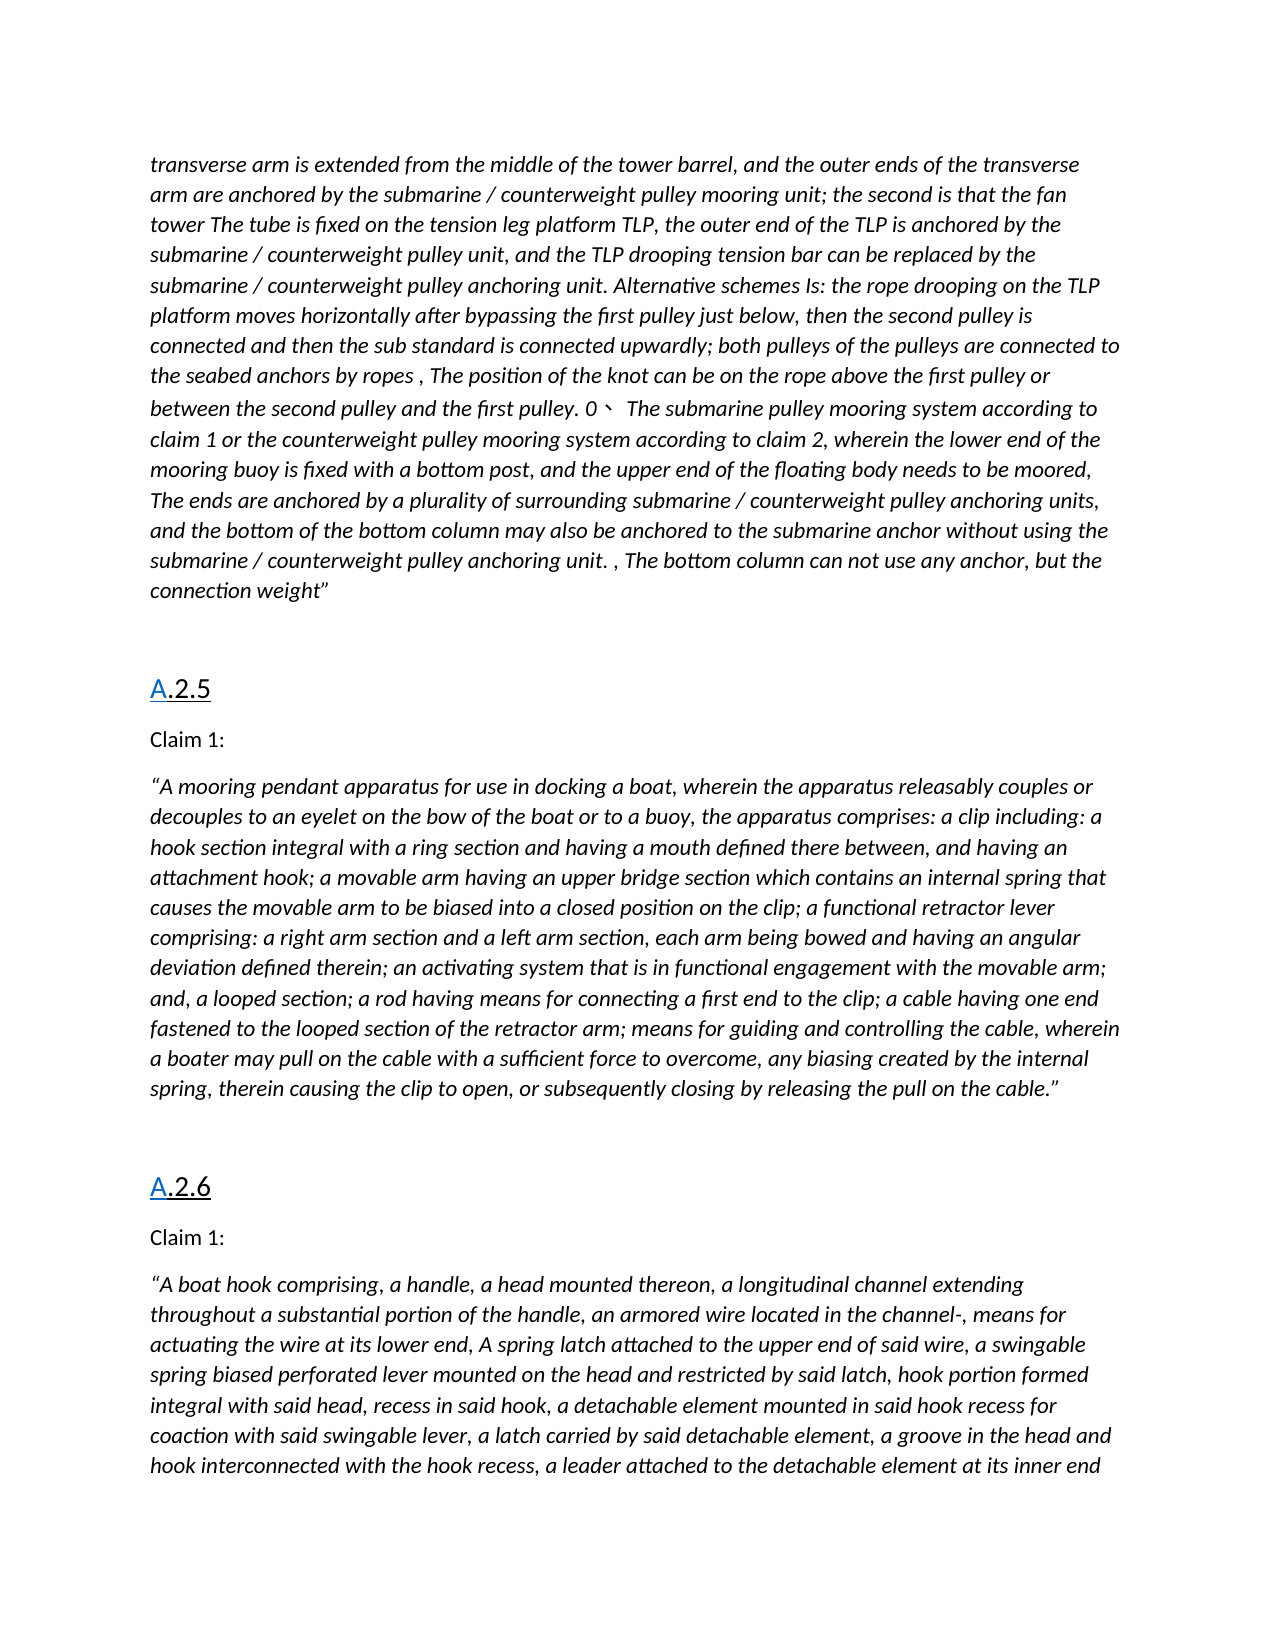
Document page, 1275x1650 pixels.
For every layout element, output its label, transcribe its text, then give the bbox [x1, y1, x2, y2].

text Claim 1: [150, 725, 1125, 753]
text “A mooring pendant apparatus for use in docking a boat, wherein the apparatus releasably couples or decouples to an eyelet on the bow of the boat or to a buoy, the apparatus comprises: a clip including: a hook section integral with a ring section and having a mouth defined there between, and having an attachment hook; a movable arm having an upper bridge section which contains an internal spring that causes the movable arm to be biased into a closed position on the clip; a functional retractor lever comprising: a right arm section and a left arm section, each arm being bowed and having an angular deviation defined therein; an activating system that is in functional engagement with the movable arm; and, a looped section; a rod having means for connecting a first end to the clip; a cable having one end fastened to the looped section of the retractor arm; means for guiding and controlling the cable, wherein a boater may pull on the cable with a sufficient force to overcome, any biasing created by the internal spring, therein causing the clip to open, or subsequently closing by releasing the pull on the cable.” [150, 772, 1125, 1102]
text A.2.5 [150, 670, 1125, 706]
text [150, 150, 1125, 604]
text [150, 1270, 1125, 1479]
text A.2.6 [150, 1168, 1125, 1204]
text Claim 1: [150, 1223, 1125, 1251]
